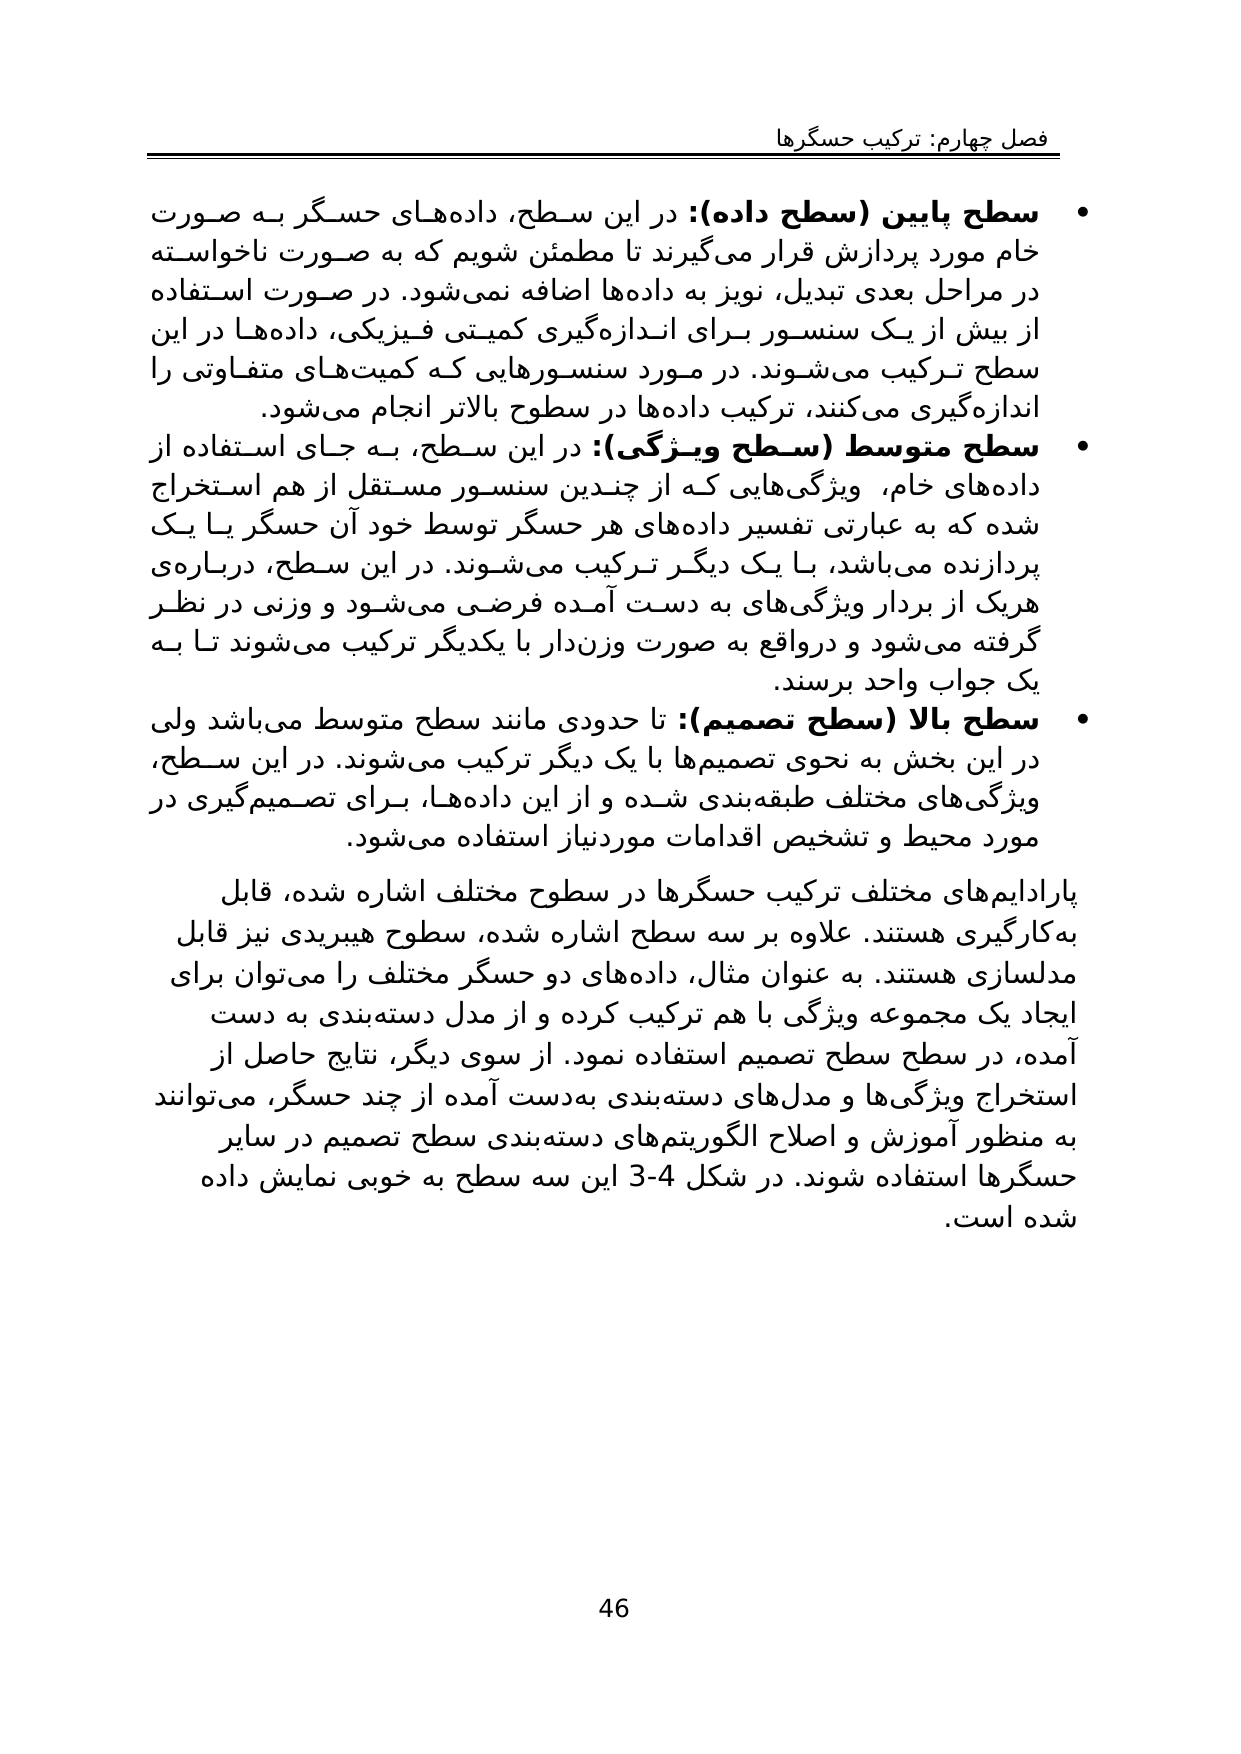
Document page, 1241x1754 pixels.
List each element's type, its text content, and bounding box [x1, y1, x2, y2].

text پارادایم‌های مختلف ترکیب حسگرها در سطوح مختلف اشاره شده، قابل به‌کارگیری هستند. علاوه بر سه سطح اشاره شده، سطوح هیبریدی نیز قابل مدلسازی هستند. به عنوان مثال، داده‌های دو حسگر مختلف را می‌توان برای ایجاد یک مجموعه ویژگی با هم ترکیب کرده و از مدل دسته‌بندی به دست آمده، در سطح سطح تصمیم استفاده نمود. از سوی دیگر، نتایج حاصل از استخراج ویژگی‌ها و مدل‌های دسته‌بندی به‌دست آمده از چند حسگر، می‌توانند به منظور آموزش و اصلاح الگوریتم‌های دسته‌بندی سطح تصمیم در سایر حسگرها استفاده شوند. در شکل 4-3 این سه سطح به خوبی نمایش داده شده است. [150, 874, 1078, 1234]
list سطح پایین (سطح داده): در این سطح، داده‌های حسگر به صورت خام مورد پردازش قرار می‌گیرند تا مطمئن شویم که به صورت ناخواسته در مراحل بعدی تبدیل، نویز به داده‌ها اضافه نمی‌شود. در صورت استفاده از بیش از یک سنسور برای اندازه‌گیری کمیتی فیزیکی، داده‌ها در این سطح ترکیب می‌شوند. در مورد سنسورهایی که کمیت‌های متفاوتی را اندازه‌گیری می‌کنند، ترکیب داده‌ها در سطوح بالاتر انجام می‌شود. [150, 196, 1078, 424]
list سطح بالا (سطح تصمیم): تا حدودی مانند سطح متوسط می‌باشد ولی در این بخش به نحوی تصمیم‌ها با یک دیگر ترکیب می‌شوند. در این سطح، ویژگی‌های مختلف طبقه‌بندی شده و از این داده‌ها، برای تصمیم‌‌گیری در مورد محیط و تشخیص اقدامات موردنیاز استفاده می‌شود. [150, 702, 1078, 853]
list سطح متوسط (سطح ویژگی): در این سطح، به جای استفاده از داده‌های خام، ویژگی‌هایی که از چندین سنسور مستقل از هم استخراج شده که به عبارتی تفسیر داده‌های هر حسگر توسط خود آن حسگر یا یک پردازنده می‌باشد، با یک دیگر ترکیب می‌شوند. در این سطح، درباره‌ی هریک از بردار ویژگی‌های به دست آمده فرضی می‌شود و وزنی در نظر گرفته می‌شود و درواقع به صورت وزن‌دار با یکدیگر ترکیب می‌شوند تا به یک جواب واحد برسند. [150, 429, 1078, 697]
